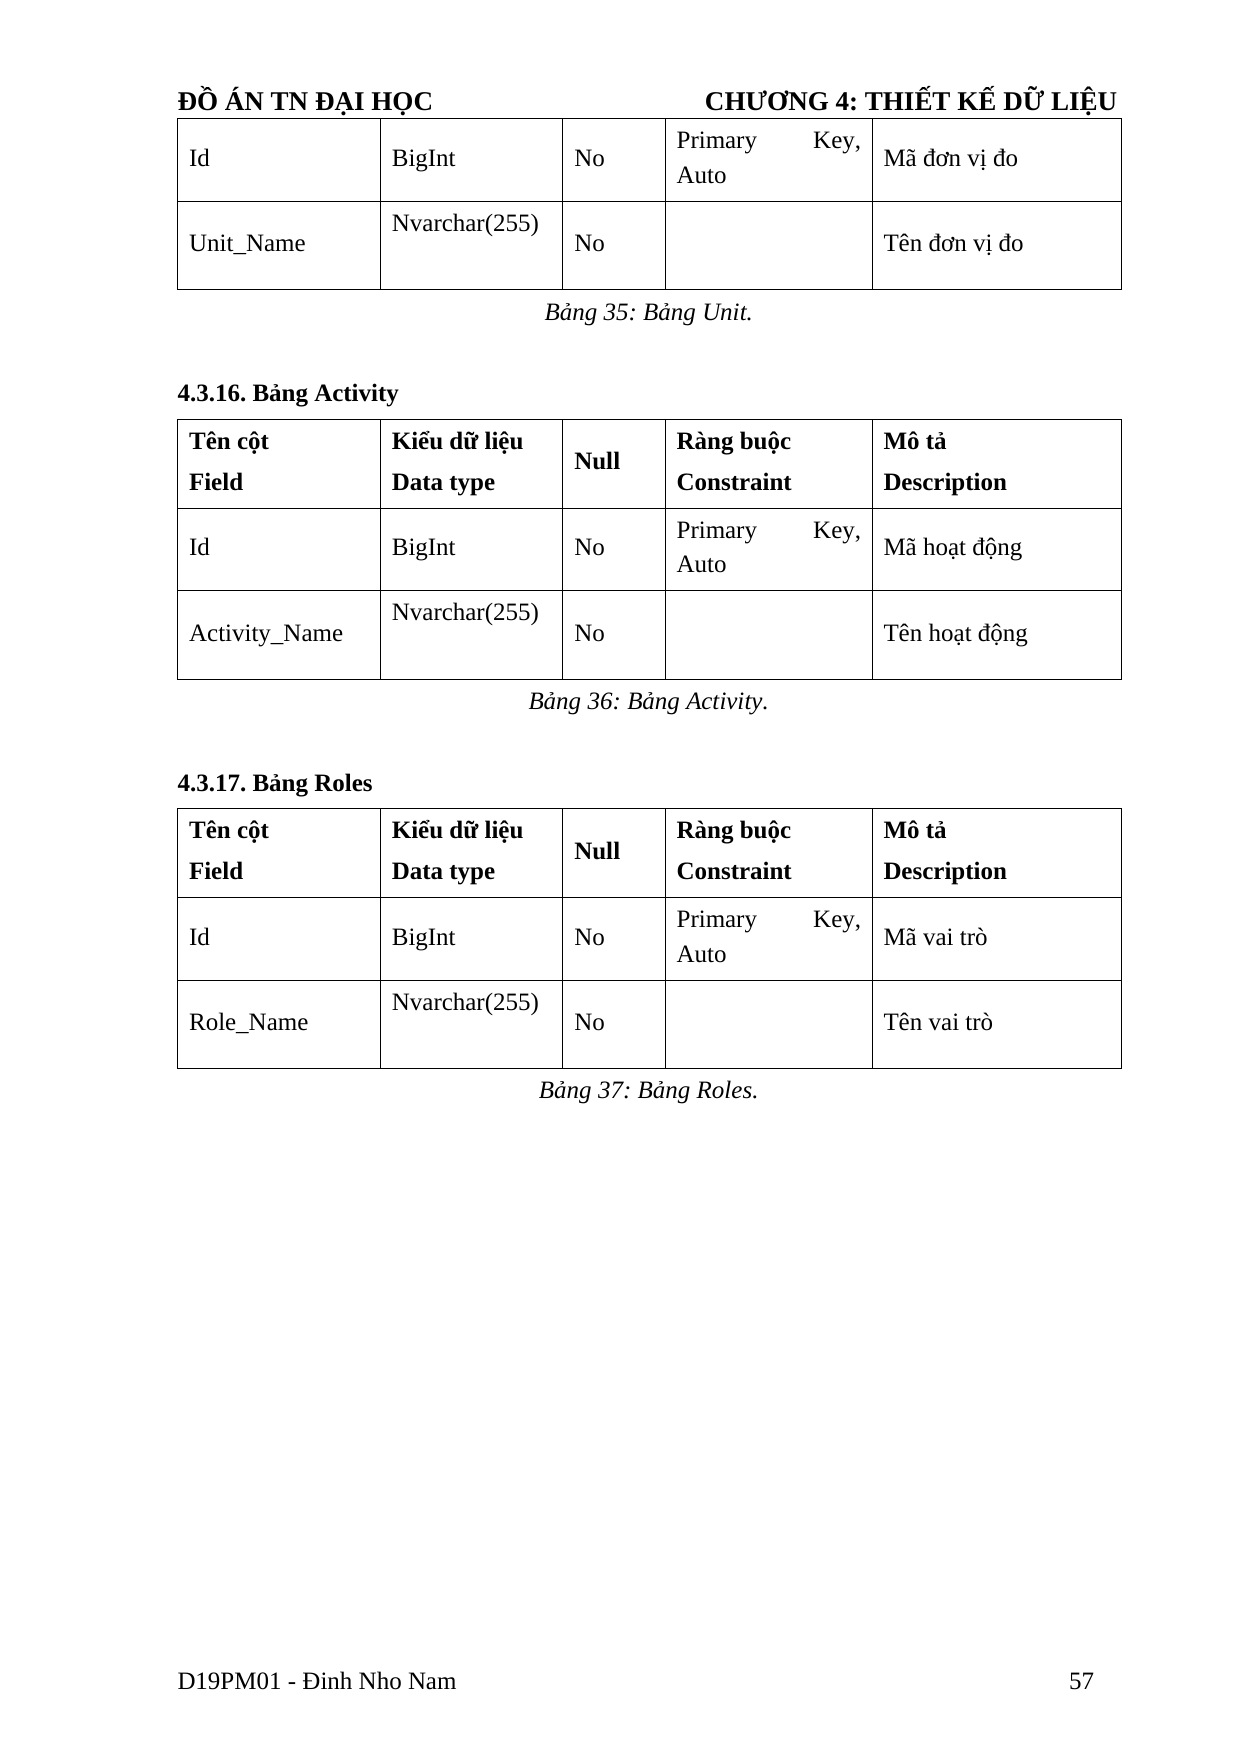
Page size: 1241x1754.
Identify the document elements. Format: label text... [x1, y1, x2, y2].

table_header Kiểu dữ liệu Data type [381, 420, 562, 508]
table_cell Primary Key, Auto [666, 509, 872, 590]
table_header Ràng buộc Constraint [666, 420, 872, 508]
table_cell Nvarchar(255) [381, 591, 562, 679]
table_cell Id [178, 119, 380, 201]
table_cell Role_Name [178, 981, 380, 1068]
table_header Null [563, 420, 665, 508]
table_cell Nvarchar(255) [381, 202, 562, 289]
table_cell No [563, 509, 665, 590]
table_header Tên cột Field [178, 420, 380, 508]
table_cell Mã vai trò [873, 898, 1121, 979]
table_cell BigInt [381, 898, 562, 979]
table_header Null [563, 809, 665, 897]
table_cell [666, 591, 872, 679]
table_header Kiểu dữ liệu Data type [381, 809, 562, 897]
table_cell Nvarchar(255) [381, 981, 562, 1068]
table_cell BigInt [381, 119, 562, 201]
subtitle 4.3.17. Bảng Roles [177, 768, 1122, 796]
table_cell [666, 202, 872, 289]
table_header Ràng buộc Constraint [666, 809, 872, 897]
table_cell Mã đơn vị đo [873, 119, 1121, 201]
table_cell Tên đơn vị đo [873, 202, 1121, 289]
table_cell Mã hoạt động [873, 509, 1121, 590]
table_cell Activity_Name [178, 591, 380, 679]
table_cell Id [178, 509, 380, 590]
table_cell Tên hoạt động [873, 591, 1121, 679]
table_cell [666, 981, 872, 1068]
subtitle 4.3.16. Bảng Activity [177, 378, 1122, 407]
table_cell No [563, 898, 665, 979]
table_cell Tên vai trò [873, 981, 1121, 1068]
table_header Mô tả Description [873, 809, 1121, 897]
table_cell Id [178, 898, 380, 979]
table_cell BigInt [381, 509, 562, 590]
table_cell Unit_Name [178, 202, 380, 289]
table_cell No [563, 202, 665, 289]
table_cell Primary Key, Auto [666, 119, 872, 201]
table_cell No [563, 119, 665, 201]
table_cell No [563, 981, 665, 1068]
table_cell No [563, 591, 665, 679]
table_header Mô tả Description [873, 420, 1121, 508]
table_header Tên cột Field [178, 809, 380, 897]
table_cell Primary Key, Auto [666, 898, 872, 979]
